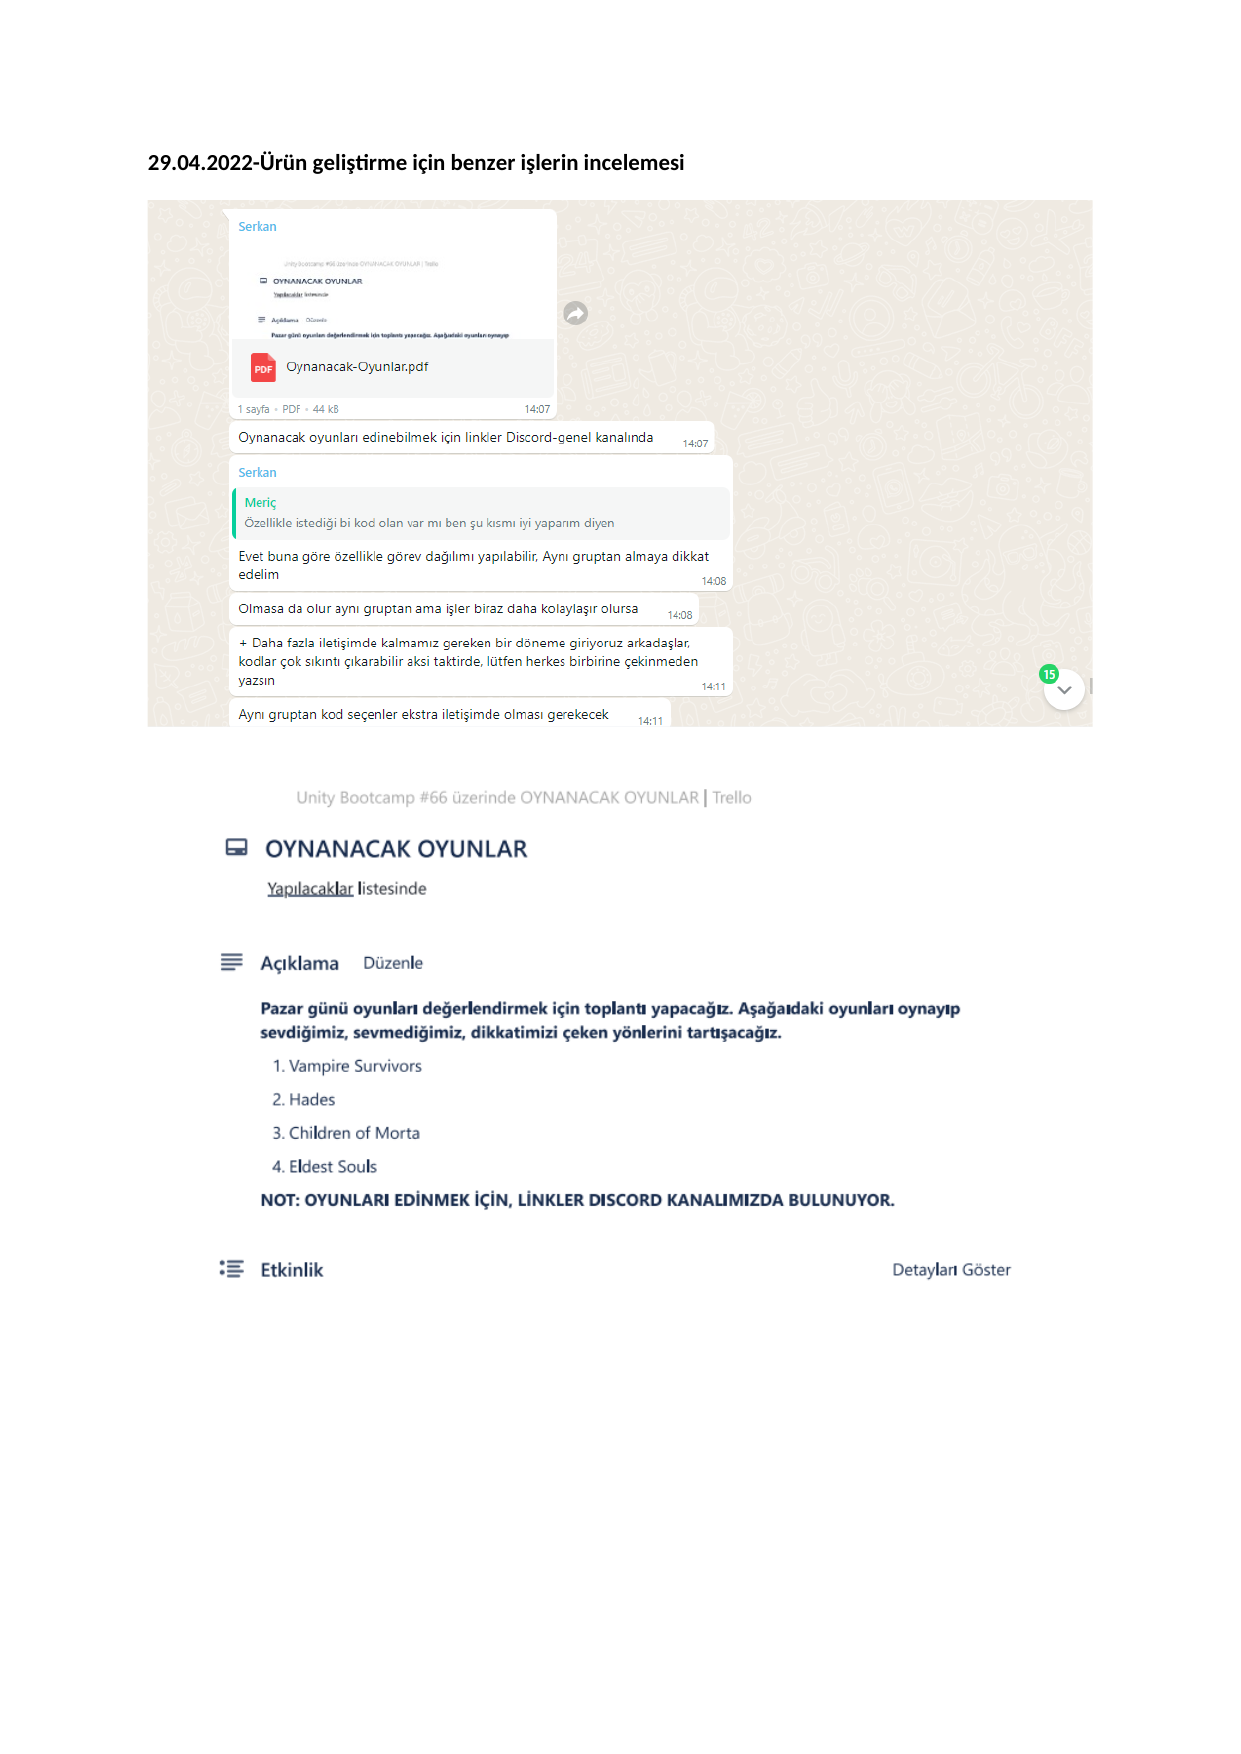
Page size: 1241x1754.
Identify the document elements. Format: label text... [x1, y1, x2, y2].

picture [147, 200, 1093, 727]
text 29.04.2022-Ürün geliştirme için benzer işlerin incelemesi [148, 148, 1093, 176]
picture [147, 751, 1093, 1333]
